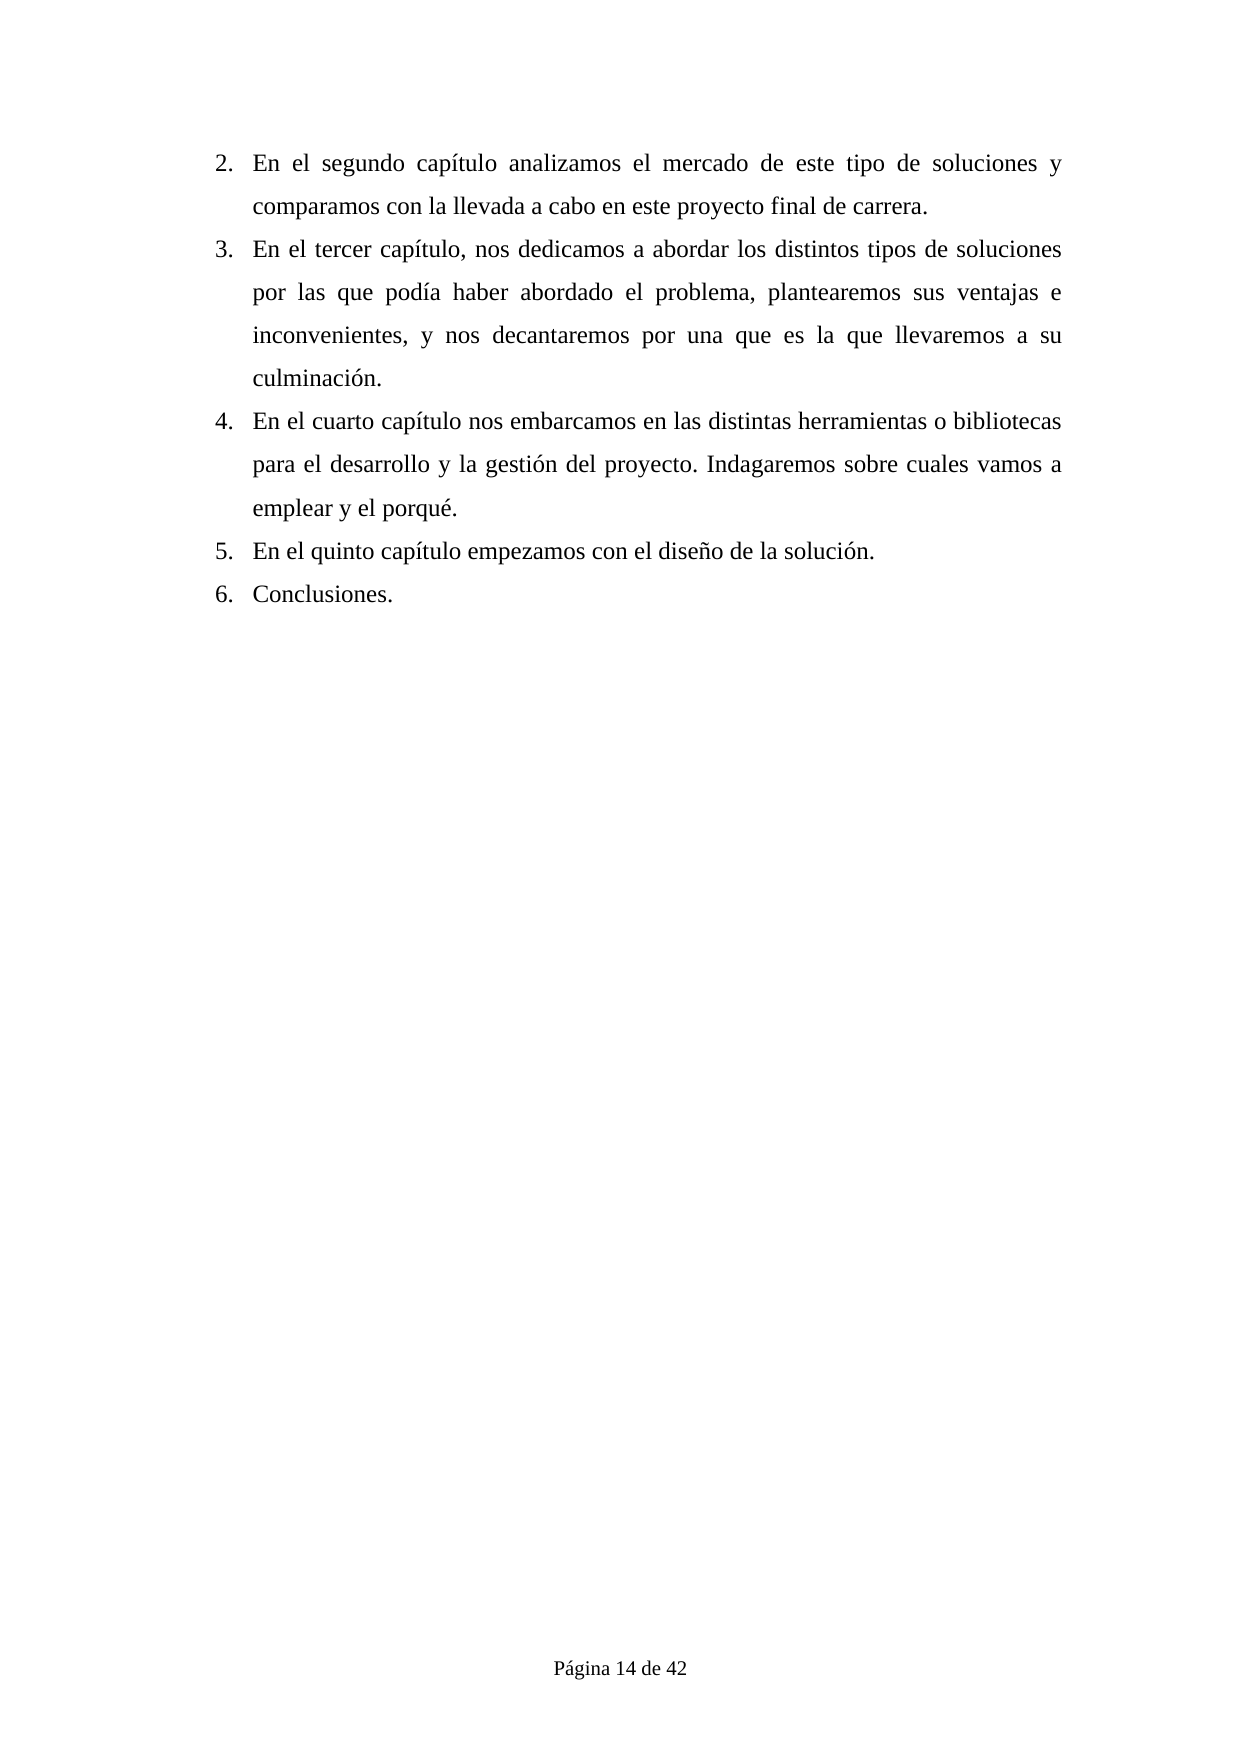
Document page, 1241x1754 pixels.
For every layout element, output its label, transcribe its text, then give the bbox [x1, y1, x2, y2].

list En el cuarto capítulo nos embarcamos en las distintas herramientas o bibliotecas para el desarrollo y la gestión del proyecto. Indagaremos sobre cuales vamos a emplear y el porqué. [215, 406, 1063, 521]
list En el segundo capítulo analizamos el mercado de este tipo de soluciones y comparamos con la llevada a cabo en este proyecto final de carrera. [215, 148, 1063, 219]
list En el tercer capítulo, nos dedicamos a abordar los distintos tipos de soluciones por las que podía haber abordado el problema, plantearemos sus ventajas e inconvenientes, y nos decantaremos por una que es la que llevaremos a su culminación. [215, 234, 1063, 392]
list Conclusiones. [215, 579, 1063, 608]
list En el quinto capítulo empezamos con el diseño de la solución. [215, 536, 1063, 564]
